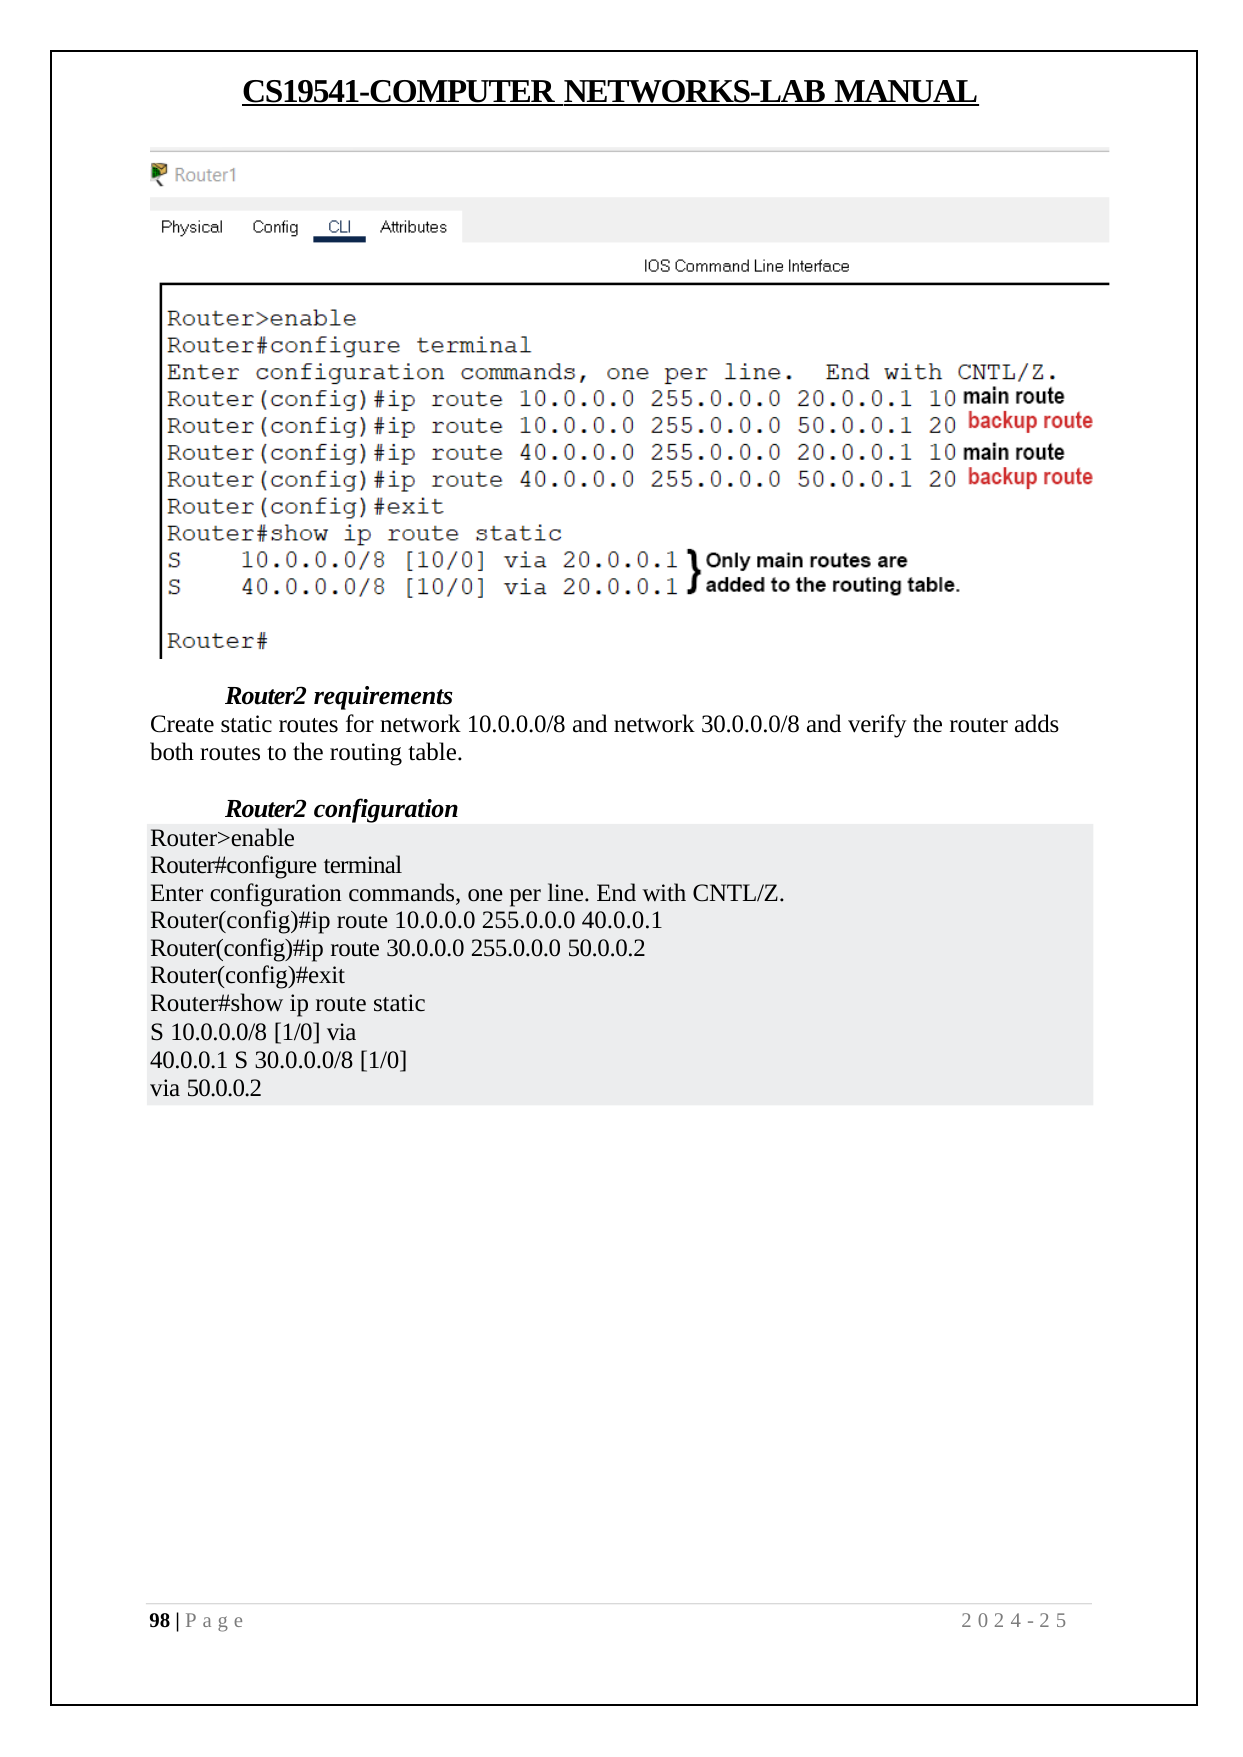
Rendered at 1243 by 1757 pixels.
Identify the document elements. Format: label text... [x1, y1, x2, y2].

picture [150, 147, 1110, 659]
text Router2 requirements [225, 681, 1196, 710]
subtitle Router2 configuration [225, 793, 1196, 823]
text Create static routes for network 10.0.0.0/8 and network 30.0.0.0/8 and verify the router adds both routes to the routing table. [150, 711, 1090, 766]
